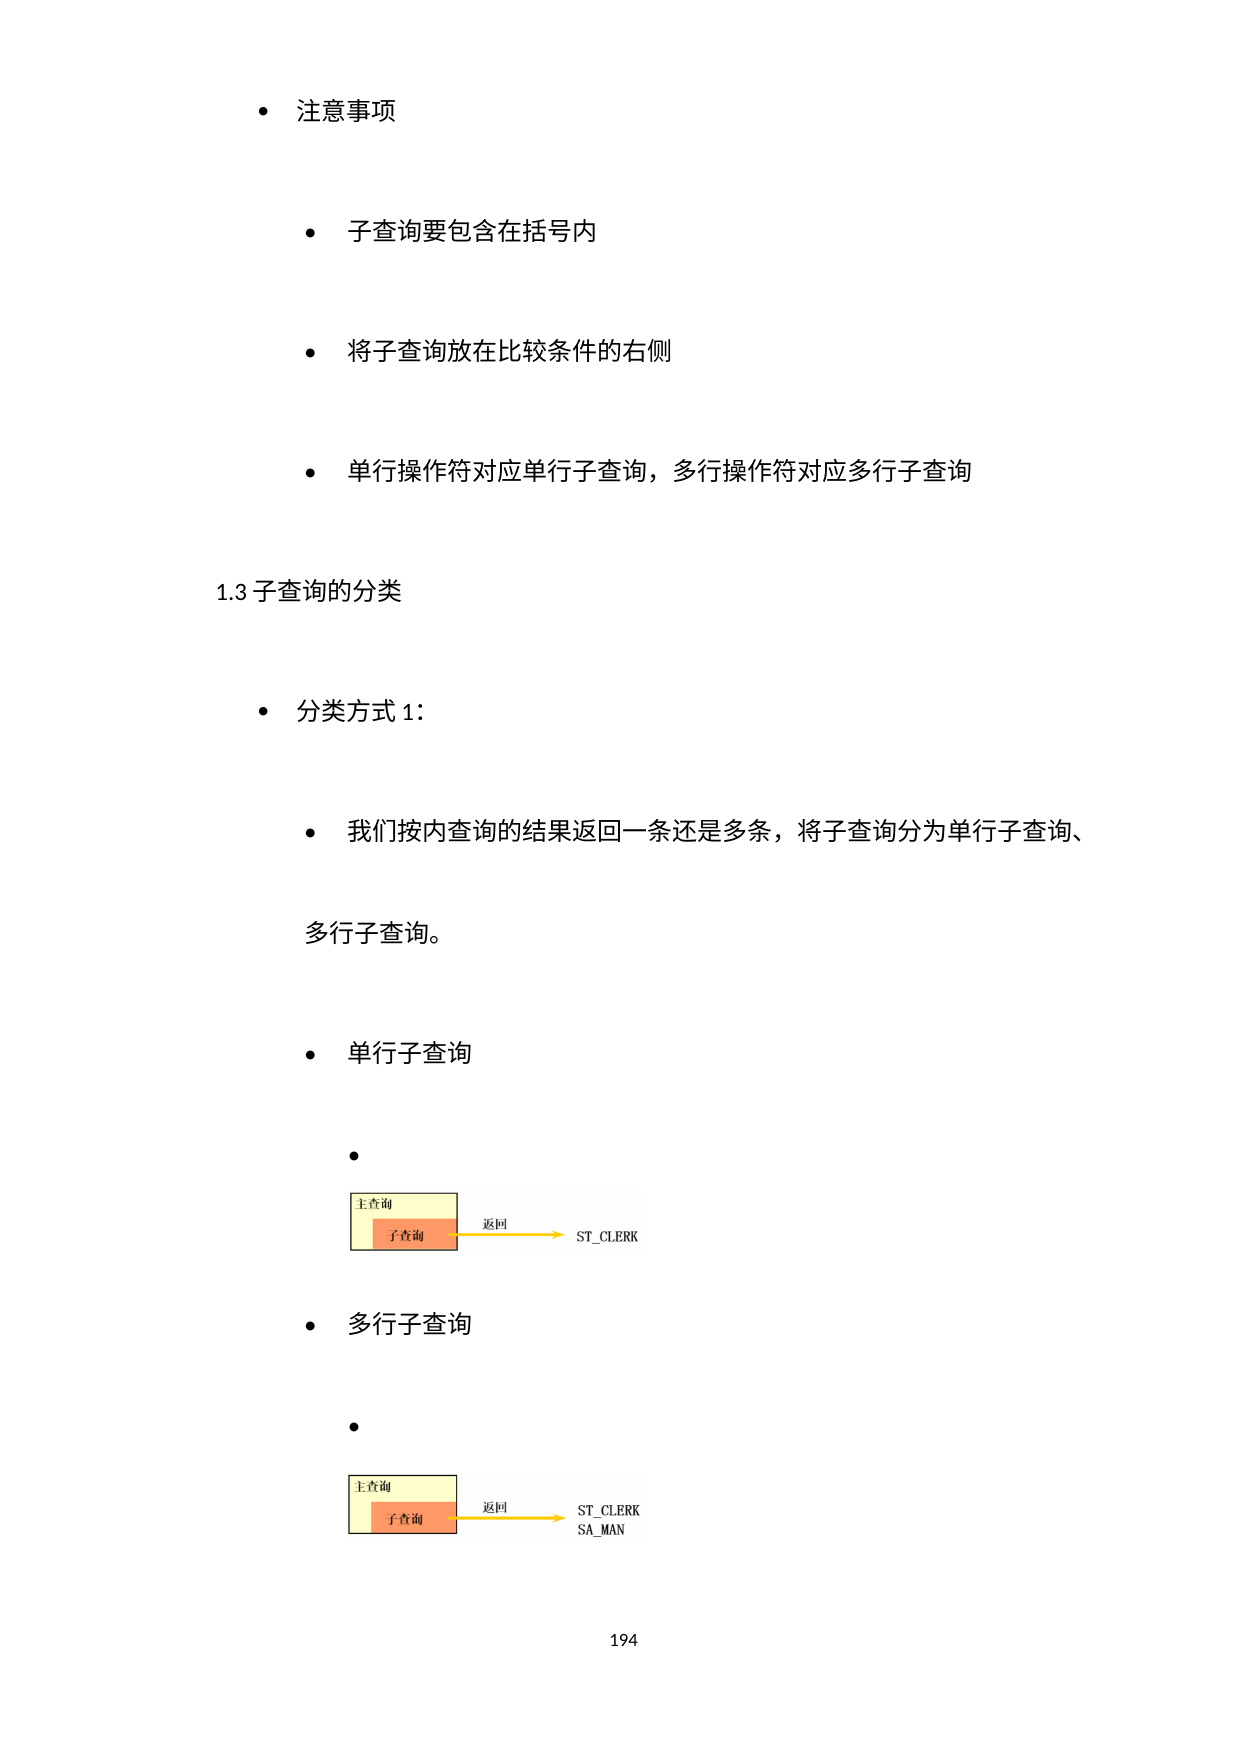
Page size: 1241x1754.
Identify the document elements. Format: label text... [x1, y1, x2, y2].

text • 子查询要包含在括号内 [304, 196, 1118, 264]
text • [348, 1138, 1118, 1172]
picture [347, 1473, 643, 1545]
text • 单行子查询 [304, 1018, 1118, 1086]
list 分类方式1： [259, 676, 1118, 744]
picture [347, 1188, 643, 1254]
subtitle 1.3子查询的分类 [215, 556, 1118, 624]
text • 将子查询放在比较条件的右侧 [304, 316, 1118, 384]
text • 我们按内查询的结果返回一条还是多条，将子查询分为单行子查询、多行子查询。 [304, 796, 1118, 966]
text • 单行操作符对应单行子查询，多行操作符对应多行子查询 [304, 436, 1118, 504]
list 注意事项 [259, 76, 1118, 144]
text • 多行子查询 [304, 1289, 1118, 1357]
text • [348, 1409, 1118, 1443]
